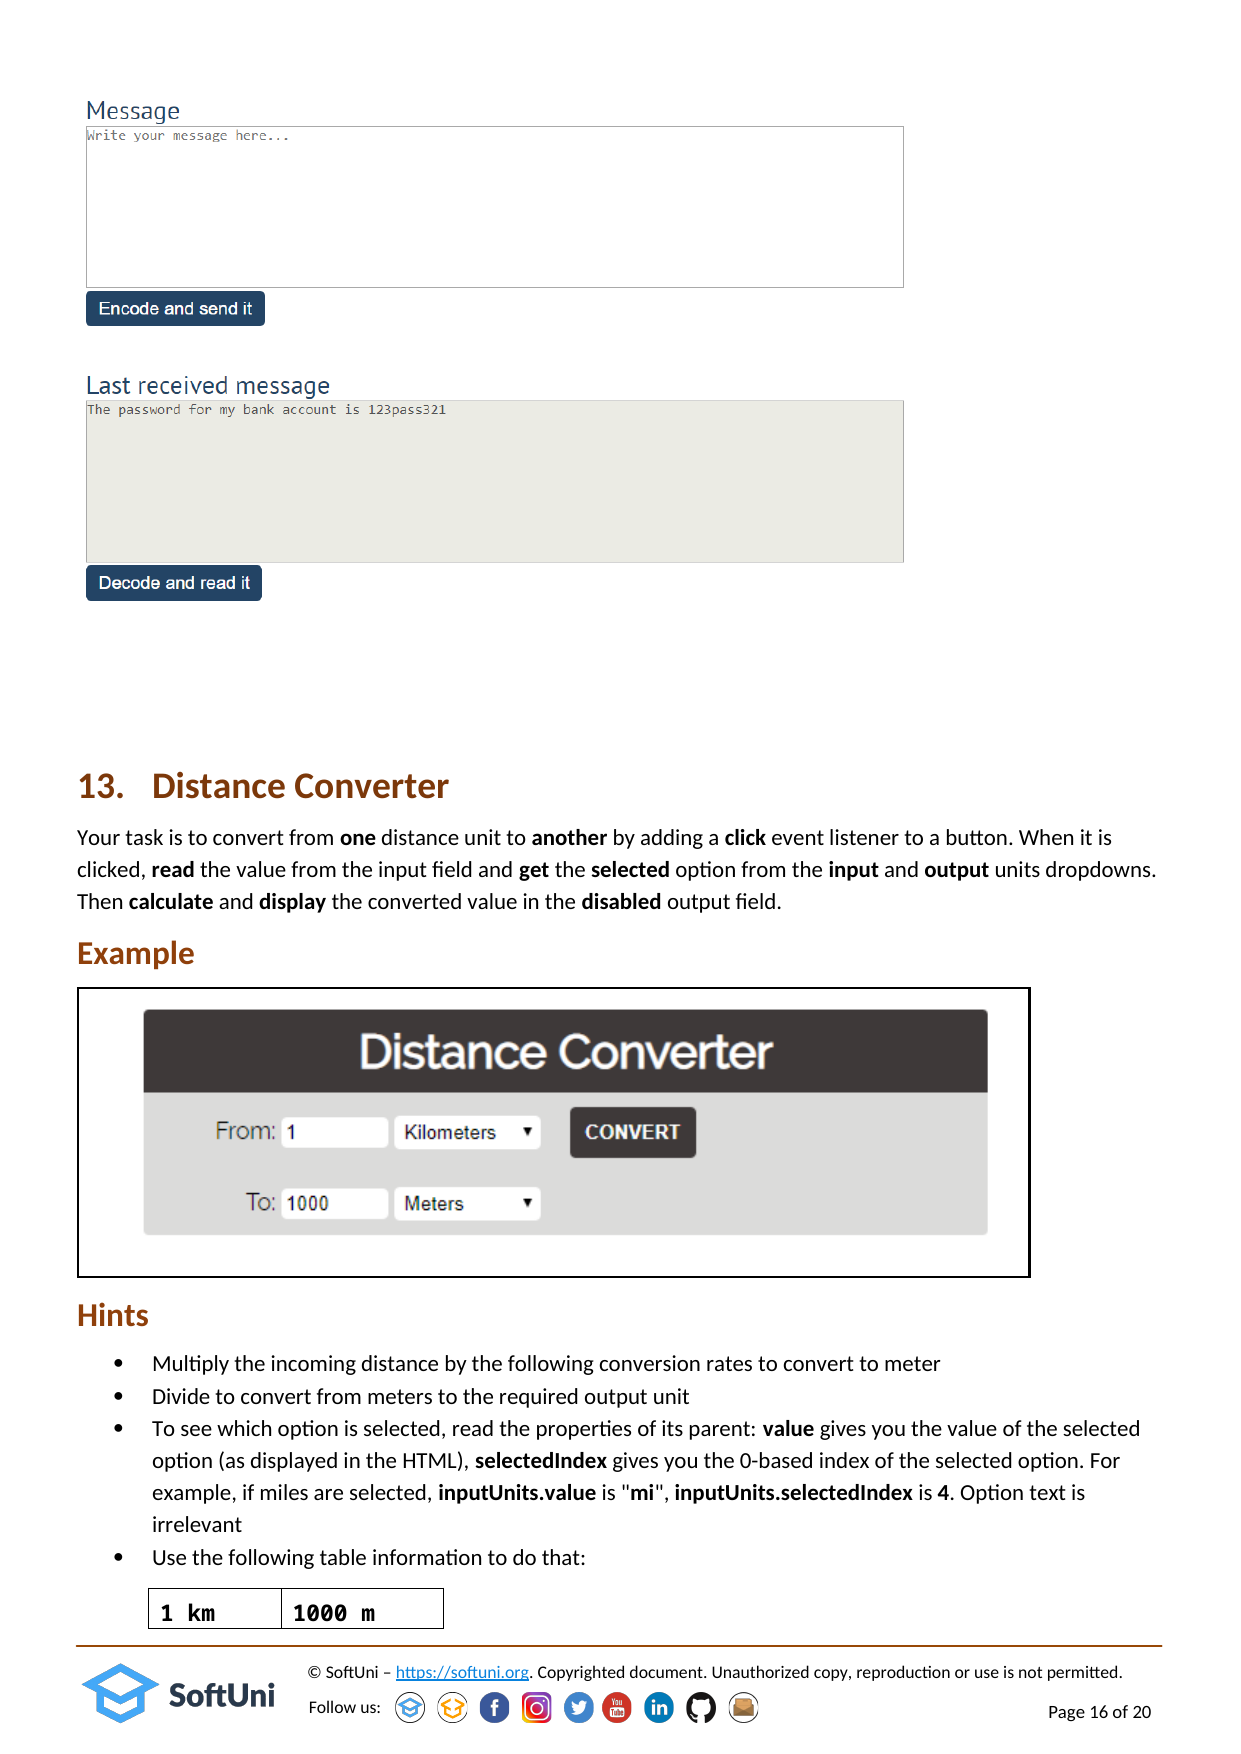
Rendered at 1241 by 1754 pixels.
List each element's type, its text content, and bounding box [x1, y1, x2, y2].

list Multiply the incoming distance by the following conversion rates to convert to meter [114, 1349, 1163, 1378]
picture [75, 1658, 281, 1729]
picture [437, 1692, 468, 1723]
picture [665, 1692, 674, 1701]
picture [602, 1692, 632, 1723]
picture [479, 1692, 510, 1723]
picture [522, 1692, 552, 1723]
picture [395, 1692, 425, 1723]
picture [564, 1692, 594, 1723]
subtitle Hints [77, 1294, 1163, 1335]
picture [686, 1692, 716, 1723]
picture [644, 1692, 653, 1701]
table_header 1000 m [282, 1589, 443, 1628]
subtitle Example [77, 932, 1163, 972]
picture [728, 1692, 759, 1723]
picture [644, 1714, 653, 1723]
text Your task is to convert from one distance unit to another by adding a click event listener to a button. When it is clicked, read the value from the input field and get the selected option from the input and output units dropdowns. Then calculate and display the converted value in the disabled output field. [77, 823, 1163, 915]
list To see which option is selected, read the properties of its parent: value gives you the value of the selected option (as displayed in the HTML), selectedIndex gives you the 0-based index of the selected option. For example, if miles are selected, inputUnits.value is "mi", inputUnits.selectedIndex is 4. Option text is irrelevant [114, 1414, 1163, 1538]
table_header 1 km [149, 1589, 281, 1628]
picture [79, 989, 1028, 1276]
picture [658, 1705, 667, 1714]
picture [665, 1714, 674, 1723]
list Divide to convert from meters to the required output unit [114, 1382, 1163, 1410]
subtitle Distance Converter [77, 762, 1163, 807]
list Use the following table information to do that: [114, 1543, 1163, 1571]
picture [76, 95, 919, 626]
